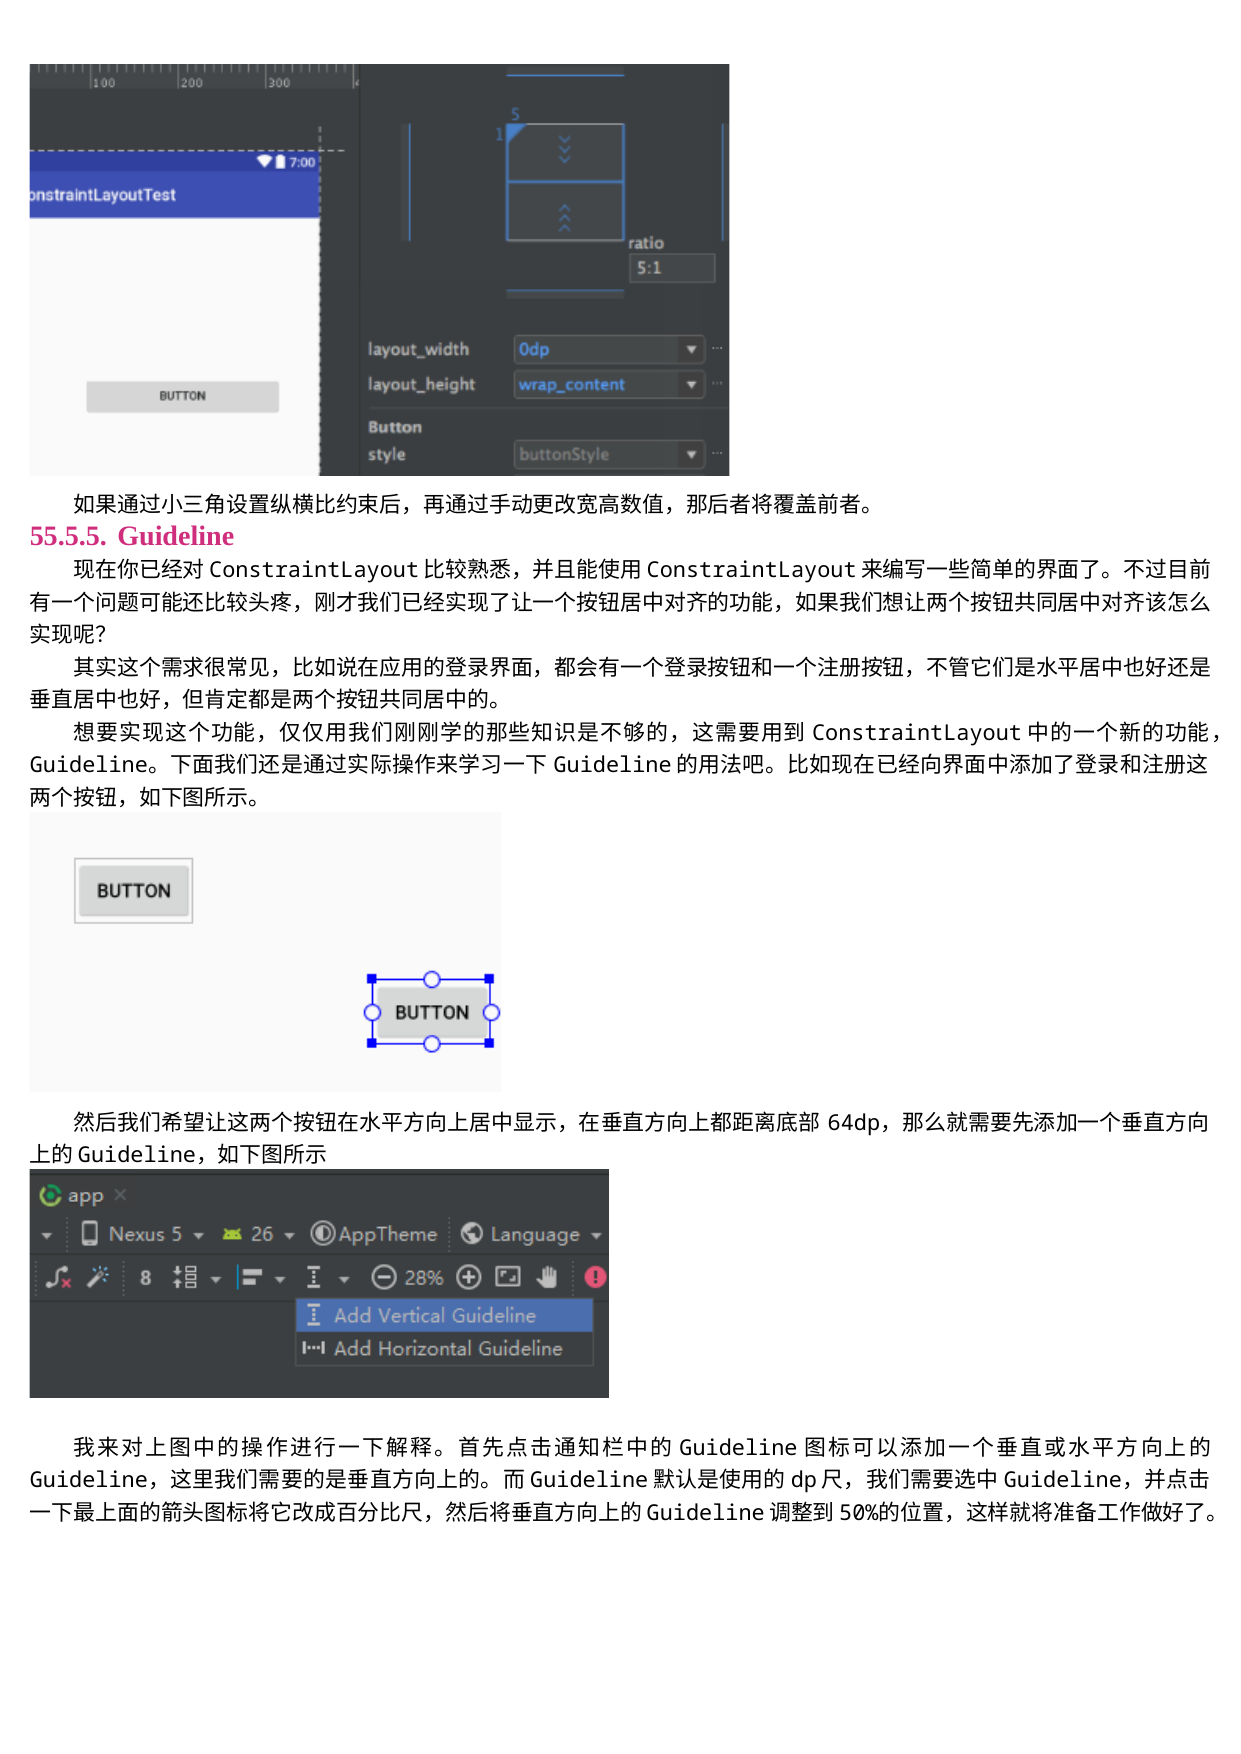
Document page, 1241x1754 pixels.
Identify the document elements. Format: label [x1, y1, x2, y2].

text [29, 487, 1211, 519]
picture [29, 1169, 609, 1398]
picture [29, 812, 502, 1092]
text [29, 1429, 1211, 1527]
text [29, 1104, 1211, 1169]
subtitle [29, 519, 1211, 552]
picture [29, 64, 730, 476]
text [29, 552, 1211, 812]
